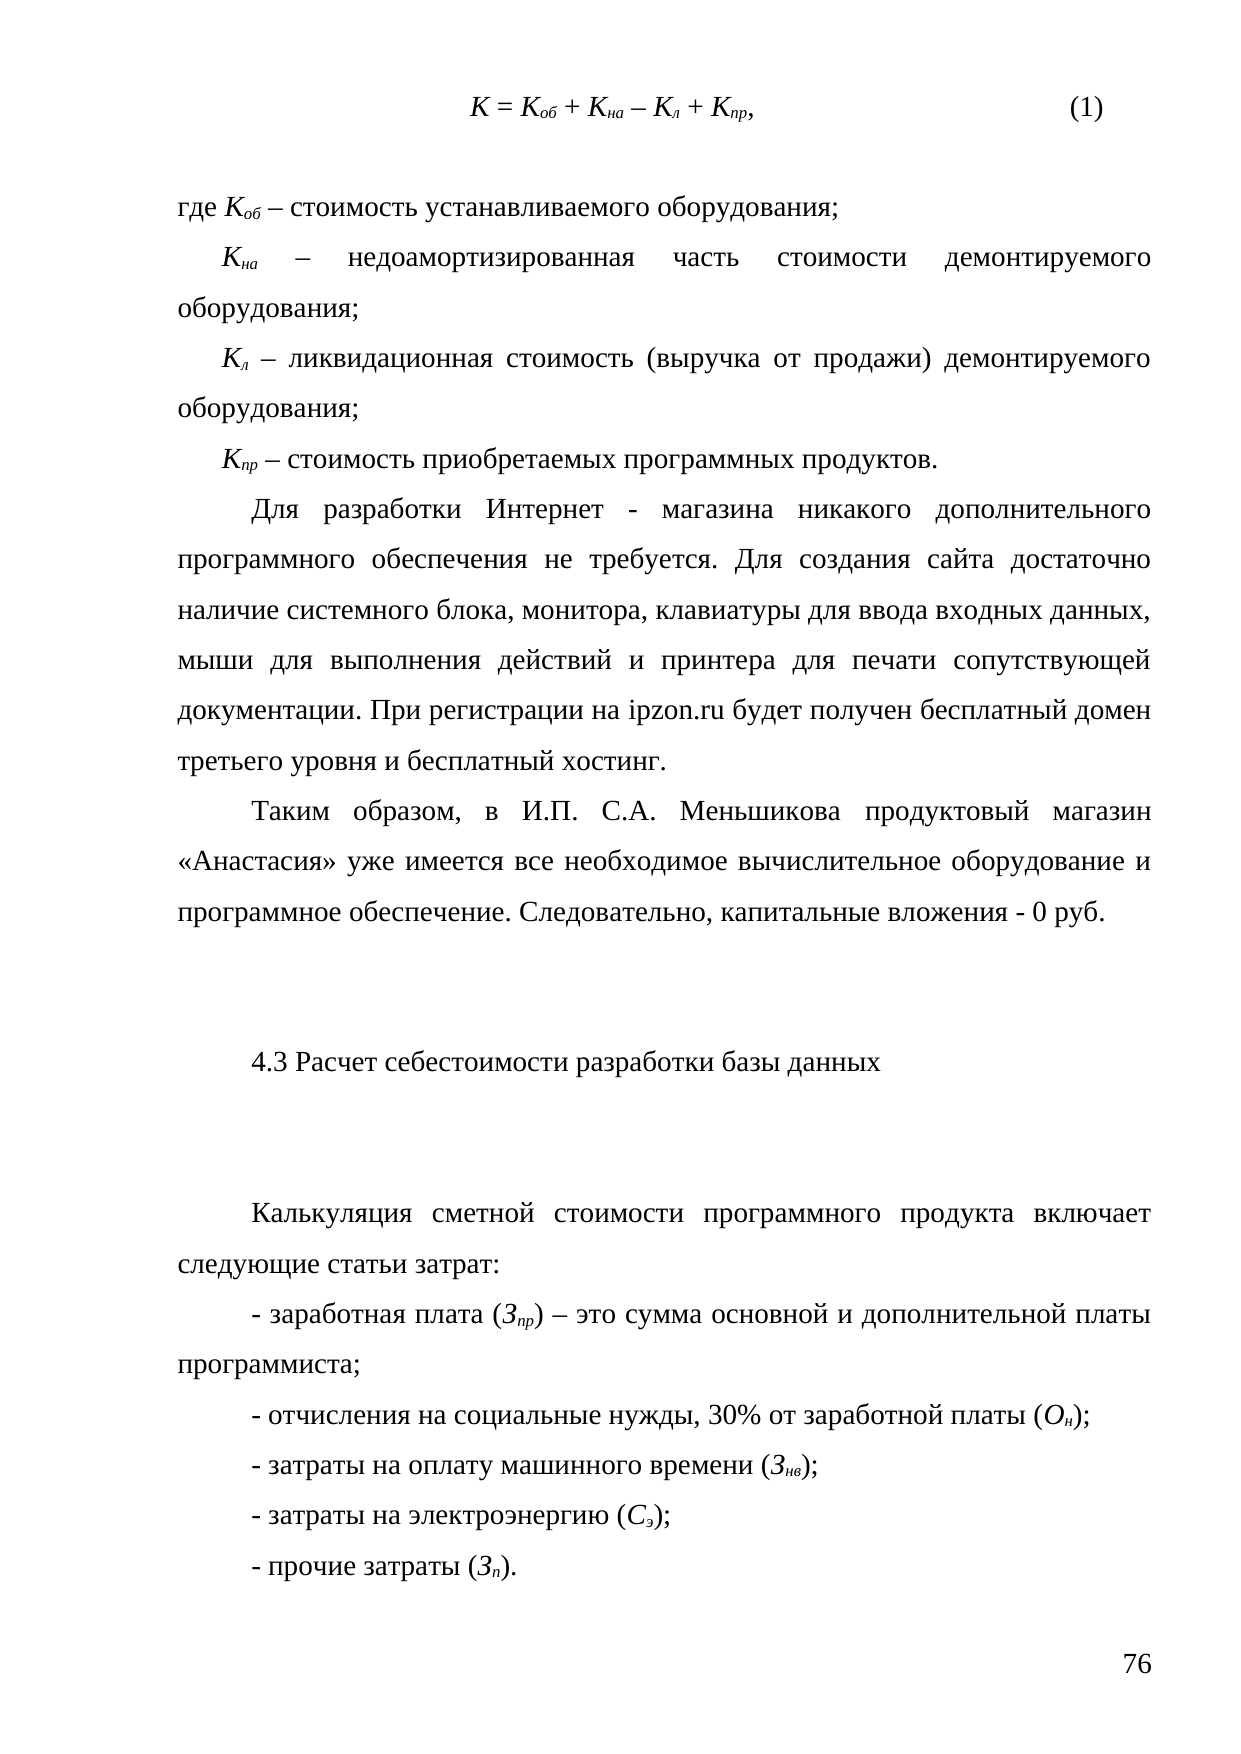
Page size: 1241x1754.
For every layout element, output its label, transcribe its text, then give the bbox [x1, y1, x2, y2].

text - заработная плата (Зпр) – это сумма основной и дополнительной платы программиста; [177, 1296, 1152, 1380]
text Таким образом, в И.П. С.А. Меньшикова продуктовый магазин «Анастасия» уже имеется все необходимое вычислительное оборудование и программное обеспечение. Следовательно, капитальные вложения - 0 руб. [177, 793, 1152, 927]
text Кна – недоамортизированная часть стоимости демонтируемого оборудования; [177, 239, 1152, 323]
text Калькуляция сметной стоимости программного продукта включает следующие статьи затрат: [177, 1196, 1152, 1279]
subtitle 4.3 Расчет себестоимости разработки базы данных [177, 1044, 1152, 1078]
text Кпр – стоимость приобретаемых программных продуктов. [177, 441, 1152, 474]
text - прочие затраты (Зп). [177, 1548, 1152, 1581]
text - отчисления на социальные нужды, 30% от заработной платы (Он); [177, 1397, 1152, 1430]
text - затраты на электроэнергию (Сэ); [177, 1497, 1152, 1531]
text Кл – ликвидационная стоимость (выручка от продажи) демонтируемого оборудования; [177, 340, 1152, 424]
text K = Коб + Кна – Кл + Кпр, (1) [177, 89, 1152, 122]
text Для разработки Интернет - магазина никакого дополнительного программного обеспечения не требуется. Для создания сайта достаточно наличие системного блока, монитора, клавиатуры для ввода входных данных, мыши для выполнения действий и принтера для печати сопутствующей документации. При регистрации на ipzon.ru будет получен бесплатный домен третьего уровня и бесплатный хостинг. [177, 491, 1152, 776]
text - затраты на оплату машинного времени (Знв); [177, 1447, 1152, 1481]
text где Коб – стоимость устанавливаемого оборудования; [177, 189, 1152, 223]
